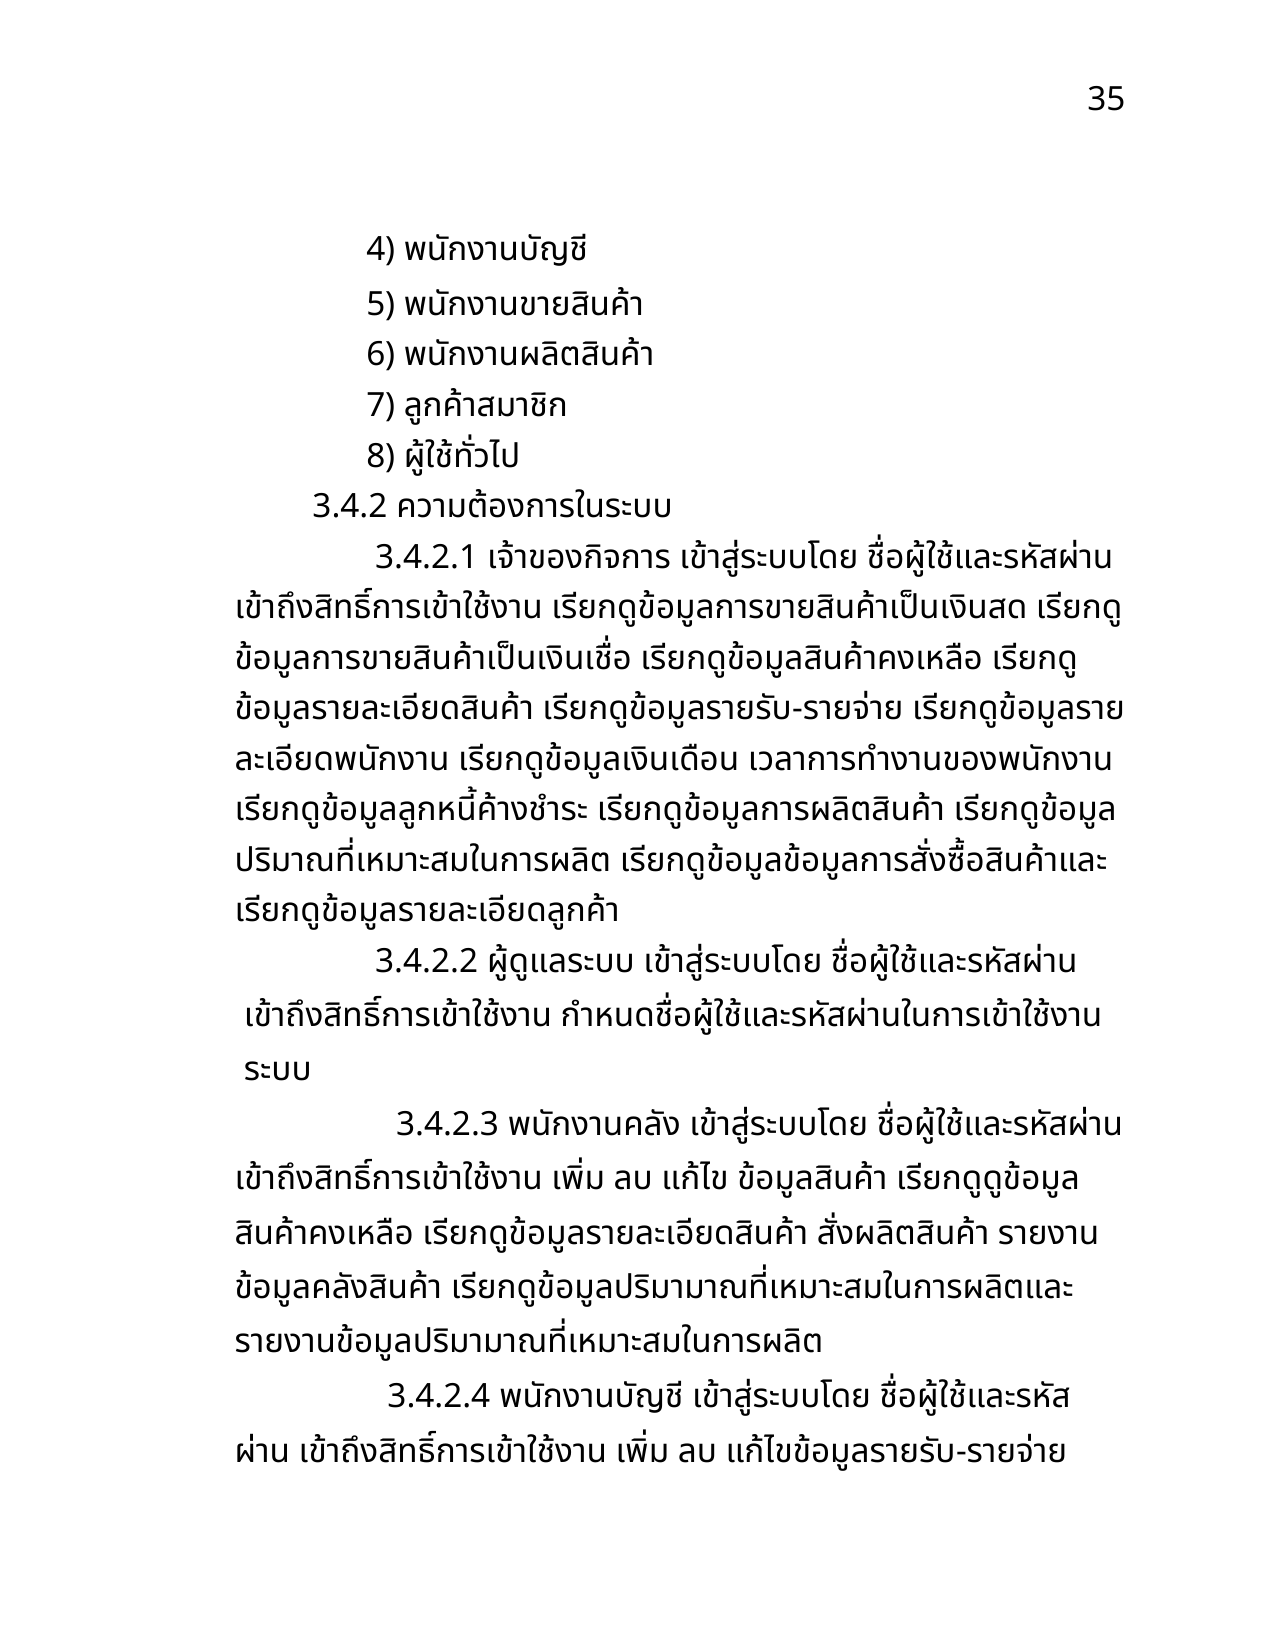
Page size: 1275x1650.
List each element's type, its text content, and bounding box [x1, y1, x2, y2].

text 3.4.2.3 พนักงานคลัง เข้าสู่ระบบโดย ชื่อผู้ใช้และรหัสผ่าน เข้าถึงสิทธิ์การเข้าใช้งาน เพิ่ม ลบ แก้ไข ข้อมูลสินค้า เรียกดูดูข้อมูลสินค้าคงเหลือ เรียกดูข้อมูลรายละเอียดสินค้า สั่งผลิตสินค้า รายงานข้อมูลคลังสินค้า เรียกดูข้อมูลปริมามาณที่เหมาะสมในการผลิตและรายงานข้อมูลปริมามาณที่เหมาะสมในการผลิต [234, 1100, 1125, 1368]
text 3.4.2 ความต้องการในระบบ [234, 482, 1125, 533]
list พนักงานผลิตสินค้า [366, 330, 1125, 381]
list ผู้ใช้ทั่วไป [366, 431, 1125, 482]
text 3.4.2.1 เจ้าของกิจการ เข้าสู่ระบบโดย ชื่อผู้ใช้และรหัสผ่าน เข้าถึงสิทธิ์การเข้าใช้งาน เรียกดูข้อมูลการขายสินค้าเป็นเงินสด เรียกดูข้อมูลการขายสินค้าเป็นเงินเชื่อ เรียกดูข้อมูลสินค้าคงเหลือ เรียกดูข้อมูลรายละเอียดสินค้า เรียกดูข้อมูลรายรับ-รายจ่าย เรียกดูข้อมูลรายละเอียดพนักงาน เรียกดูข้อมูลเงินเดือน เวลาการทำงานของพนักงาน เรียกดูข้อมูลลูกหนี้ค้างชำระ เรียกดูข้อมูลการผลิตสินค้า เรียกดูข้อมูลปริมาณที่เหมาะสมในการผลิต เรียกดูข้อมูลข้อมูลการสั่งซื้อสินค้าและเรียกดูข้อมูลรายละเอียดลูกค้า [234, 533, 1125, 936]
list ลูกค้าสมาชิก [366, 381, 1125, 431]
text 3.4.2.2 ผู้ดูแลระบบ เข้าสู่ระบบโดย ชื่อผู้ใช้และรหัสผ่าน เข้าถึงสิทธิ์การเข้าใช้งาน กำหนดชื่อผู้ใช้และรหัสผ่านในการเข้าใช้งานระบบ [244, 936, 1125, 1096]
list พนักงานบัญชี [366, 225, 1125, 276]
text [234, 1372, 1125, 1477]
list พนักงานขายสินค้า [366, 279, 1125, 330]
